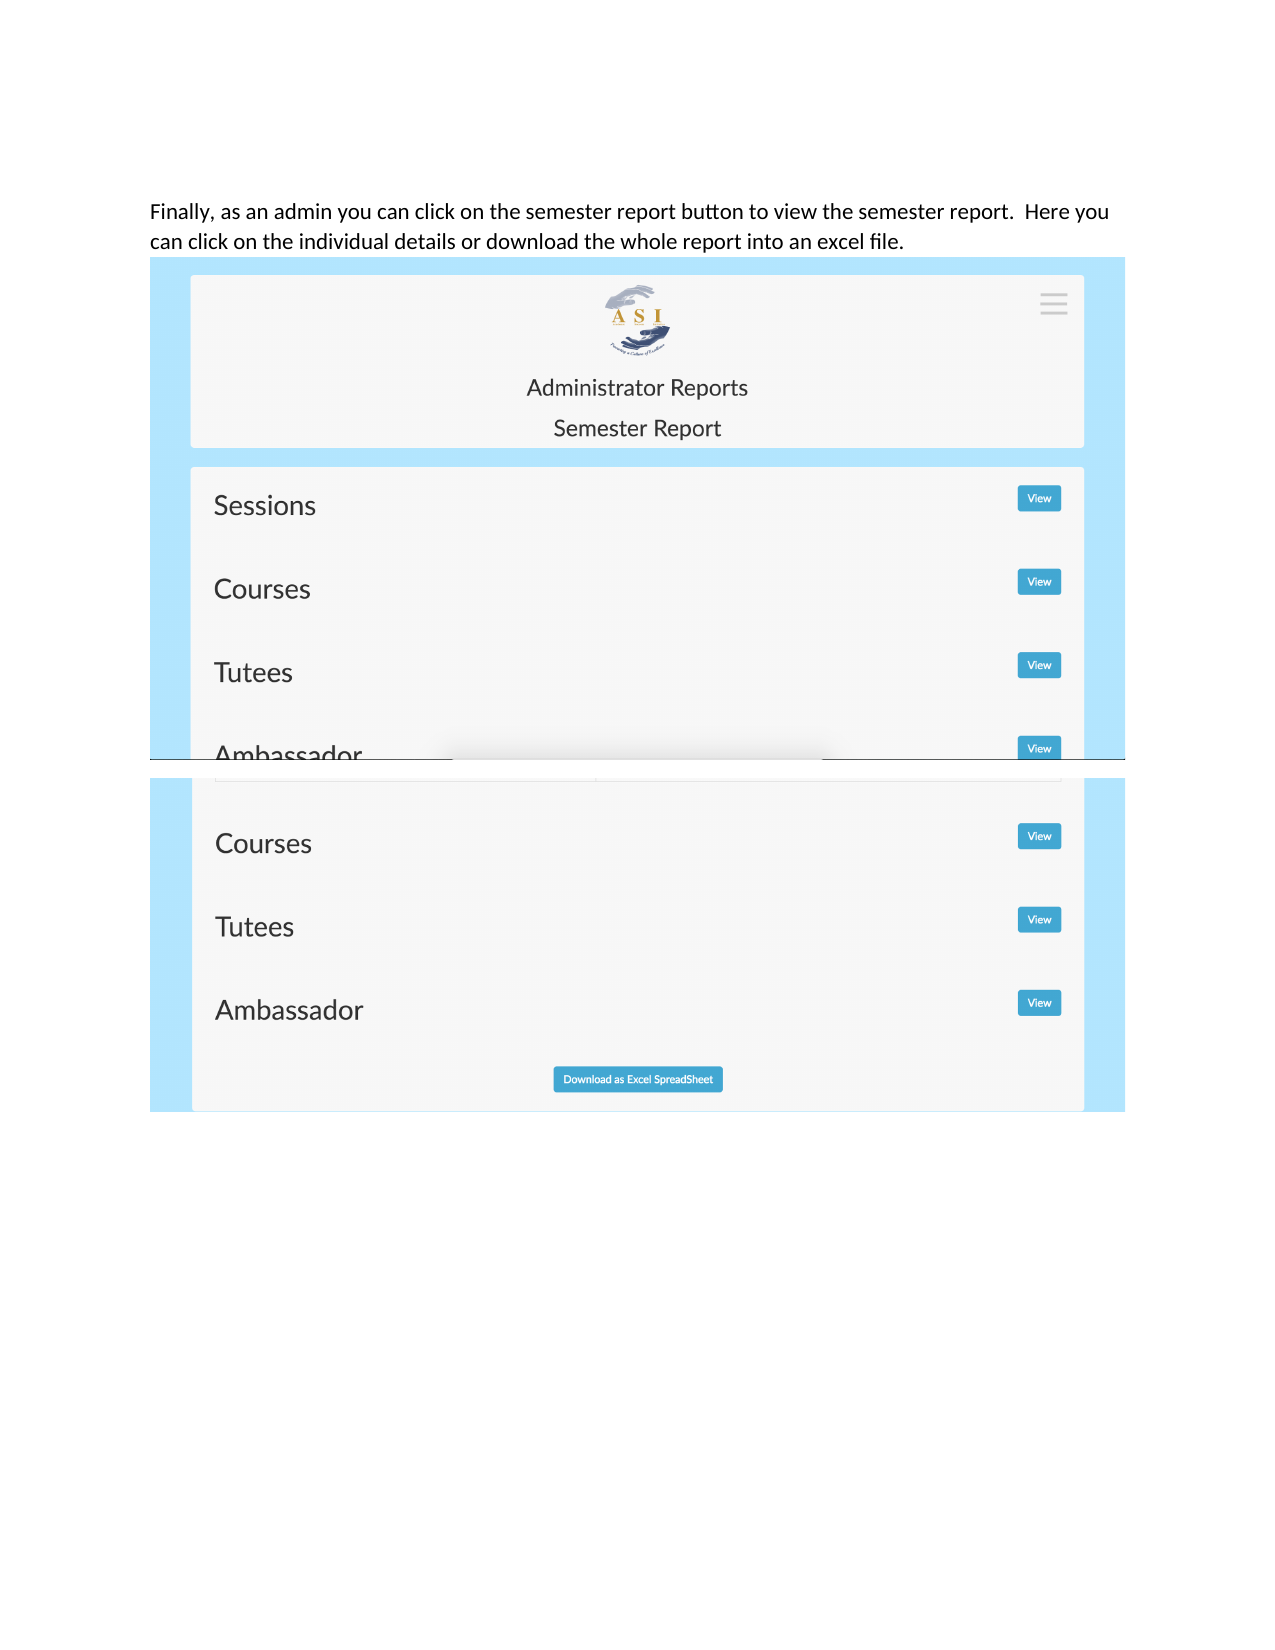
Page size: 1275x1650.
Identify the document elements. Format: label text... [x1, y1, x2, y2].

text Finally, as an admin you can click on the semester report button to view the semester report. Here you can click on the individual details or download the whole report into an excel file. [150, 197, 1125, 257]
picture [150, 778, 1125, 1112]
picture [150, 257, 1125, 760]
